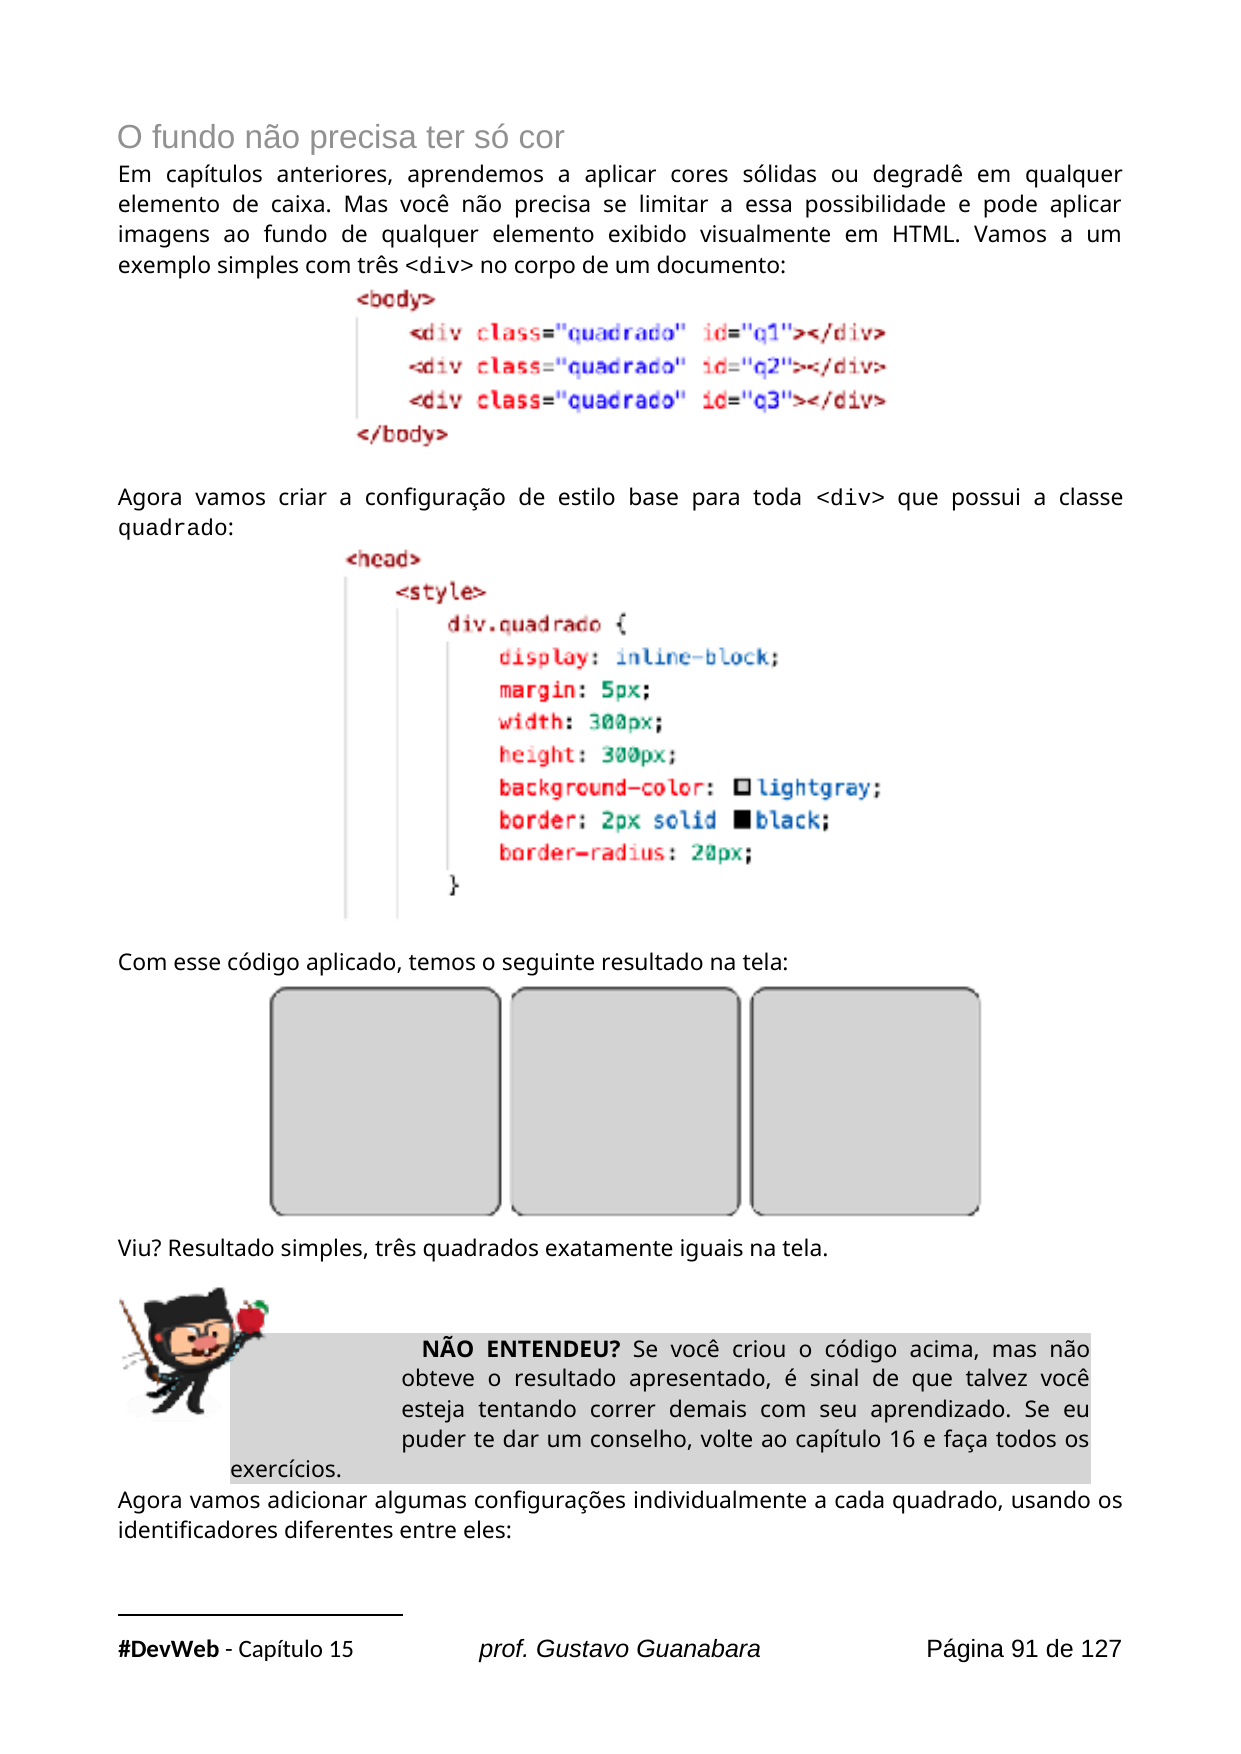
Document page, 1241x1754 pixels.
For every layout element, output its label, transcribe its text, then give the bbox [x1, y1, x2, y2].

text Em capítulos anteriores, aprendemos a aplicar cores sólidas ou degradê em qualquer elemento de caixa. Mas você não precisa se limitar a essa possibilidade e pode aplicar imagens ao fundo de qualquer elemento exibido visualmente em HTML. Vamos a um exemplo simples com três <div> no corpo de um documento: [118, 159, 1124, 280]
text NÃO ENTENDEU? Se você criou o código acima, mas não obteve o resultado apresentado, é sinal de que talvez você esteja tentando correr demais com seu aprendizado. Se eu puder te dar um conselho, volte ao capítulo 16 e faça todos os exercícios. [230, 1333, 1091, 1484]
text Agora vamos criar a configuração de estilo base para toda <div> que possui a classe quadrado: [118, 481, 1124, 542]
subtitle O fundo não precisa ter só cor [117, 117, 1122, 156]
text Com esse código aplicado, temos o seguinte resultado na tela: [118, 947, 1124, 977]
text Agora vamos adicionar algumas configurações individualmente a cada quadrado, usando os identificadores diferentes entre eles: [118, 1484, 1124, 1545]
text Viu? Resultado simples, três quadrados exatamente iguais na tela. [118, 1233, 1124, 1263]
picture [262, 979, 994, 1231]
picture [118, 1278, 271, 1432]
picture [346, 282, 902, 455]
picture [328, 545, 920, 921]
